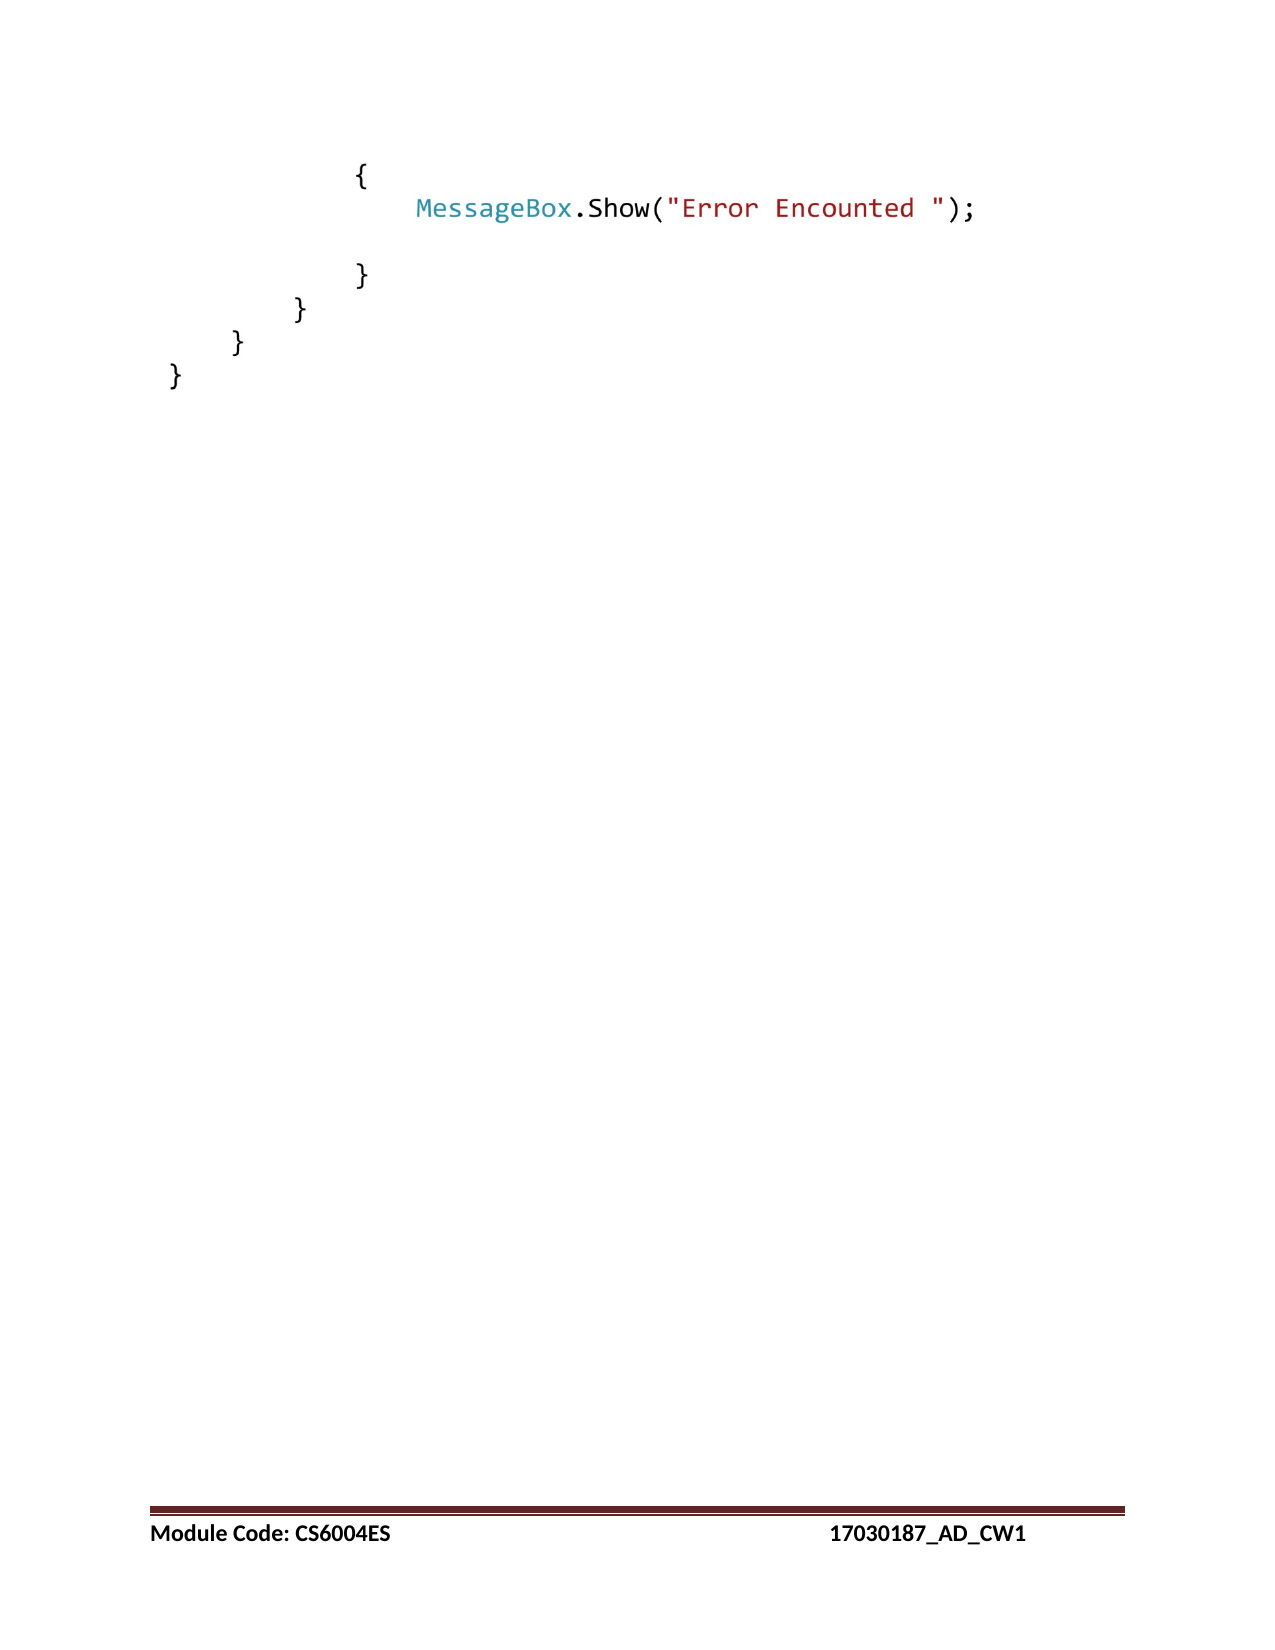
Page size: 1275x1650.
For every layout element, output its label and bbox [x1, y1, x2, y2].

picture [150, 150, 1001, 400]
